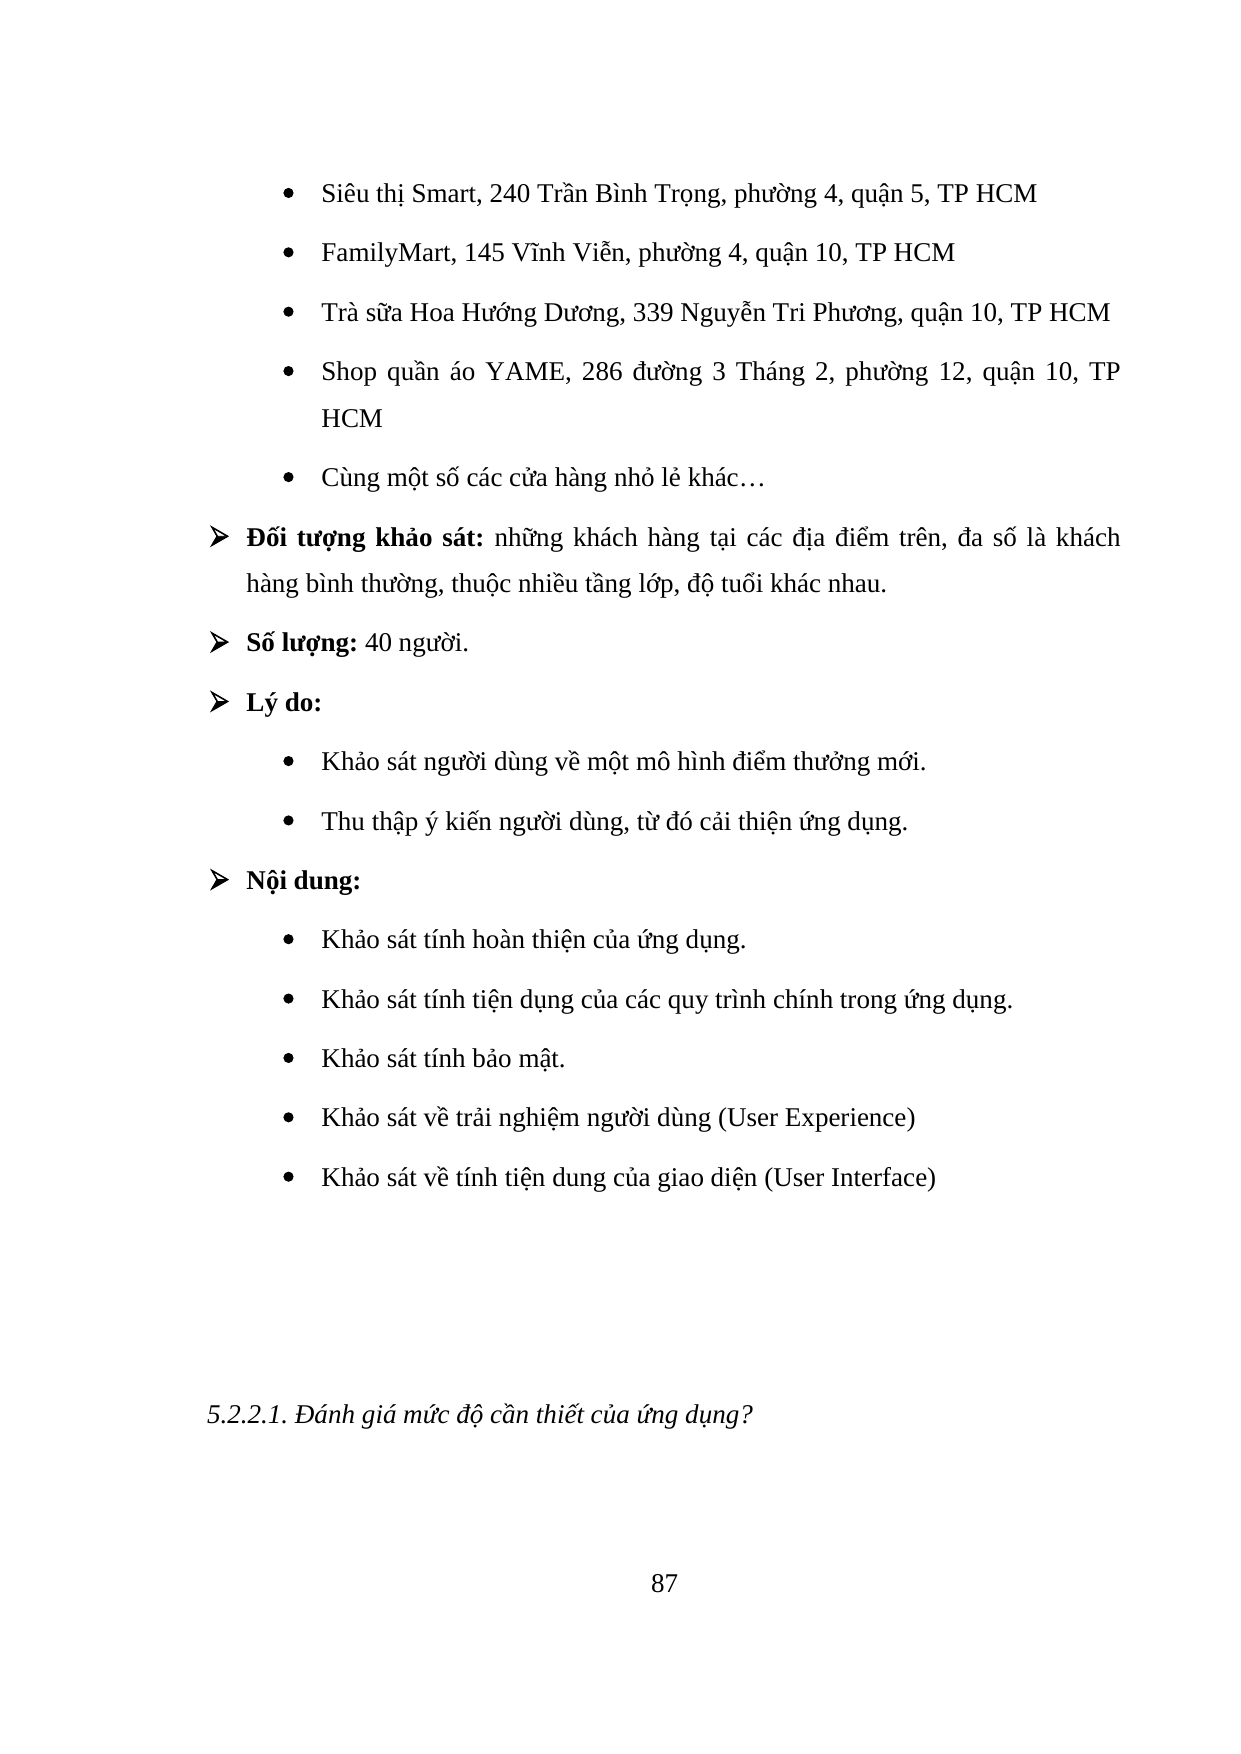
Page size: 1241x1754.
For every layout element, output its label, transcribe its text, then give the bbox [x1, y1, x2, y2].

list Khảo sát tính tiện dụng của các quy trình chính trong ứng dụng. [284, 983, 1122, 1014]
list Cùng một số các cửa hàng nhỏ lẻ khác… [284, 461, 1122, 492]
list Khảo sát về trải nghiệm người dùng (User Experience) [284, 1102, 1122, 1133]
list Trà sữa Hoa Hướng Dương, 339 Nguyễn Tri Phương, quận 10, TP HCM [284, 296, 1122, 327]
list FamilyMart, 145 Vĩnh Viễn, phường 4, quận 10, TP HCM [284, 237, 1122, 268]
list Nội dung: [209, 864, 1122, 895]
list Lý do: [209, 686, 1122, 717]
text 5.2.2.1. Đánh giá mức độ cần thiết của ứng dụng? [207, 1398, 1122, 1429]
list Số lượng: 40 người. [209, 627, 1122, 658]
list Siêu thị Smart, 240 Trần Bình Trọng, phường 4, quận 5, TP HCM [284, 177, 1122, 208]
list Khảo sát về tính tiện dung của giao diện (User Interface) [284, 1161, 1122, 1192]
list Thu thập ý kiến người dùng, từ đó cải thiện ứng dụng. [284, 805, 1122, 836]
list Shop quần áo YAME, 286 đường 3 Tháng 2, phường 12, quận 10, TP HCM [284, 355, 1122, 433]
list Khảo sát tính hoàn thiện của ứng dụng. [284, 923, 1122, 955]
list Khảo sát tính bảo mật. [284, 1042, 1122, 1073]
list Đối tượng khảo sát: những khách hàng tại các địa điểm trên, đa số là khách hàng bình thường, thuộc nhiều tầng lớp, độ tuổi khác nhau. [209, 521, 1122, 598]
list Khảo sát người dùng về một mô hình điểm thưởng mới. [284, 745, 1122, 777]
